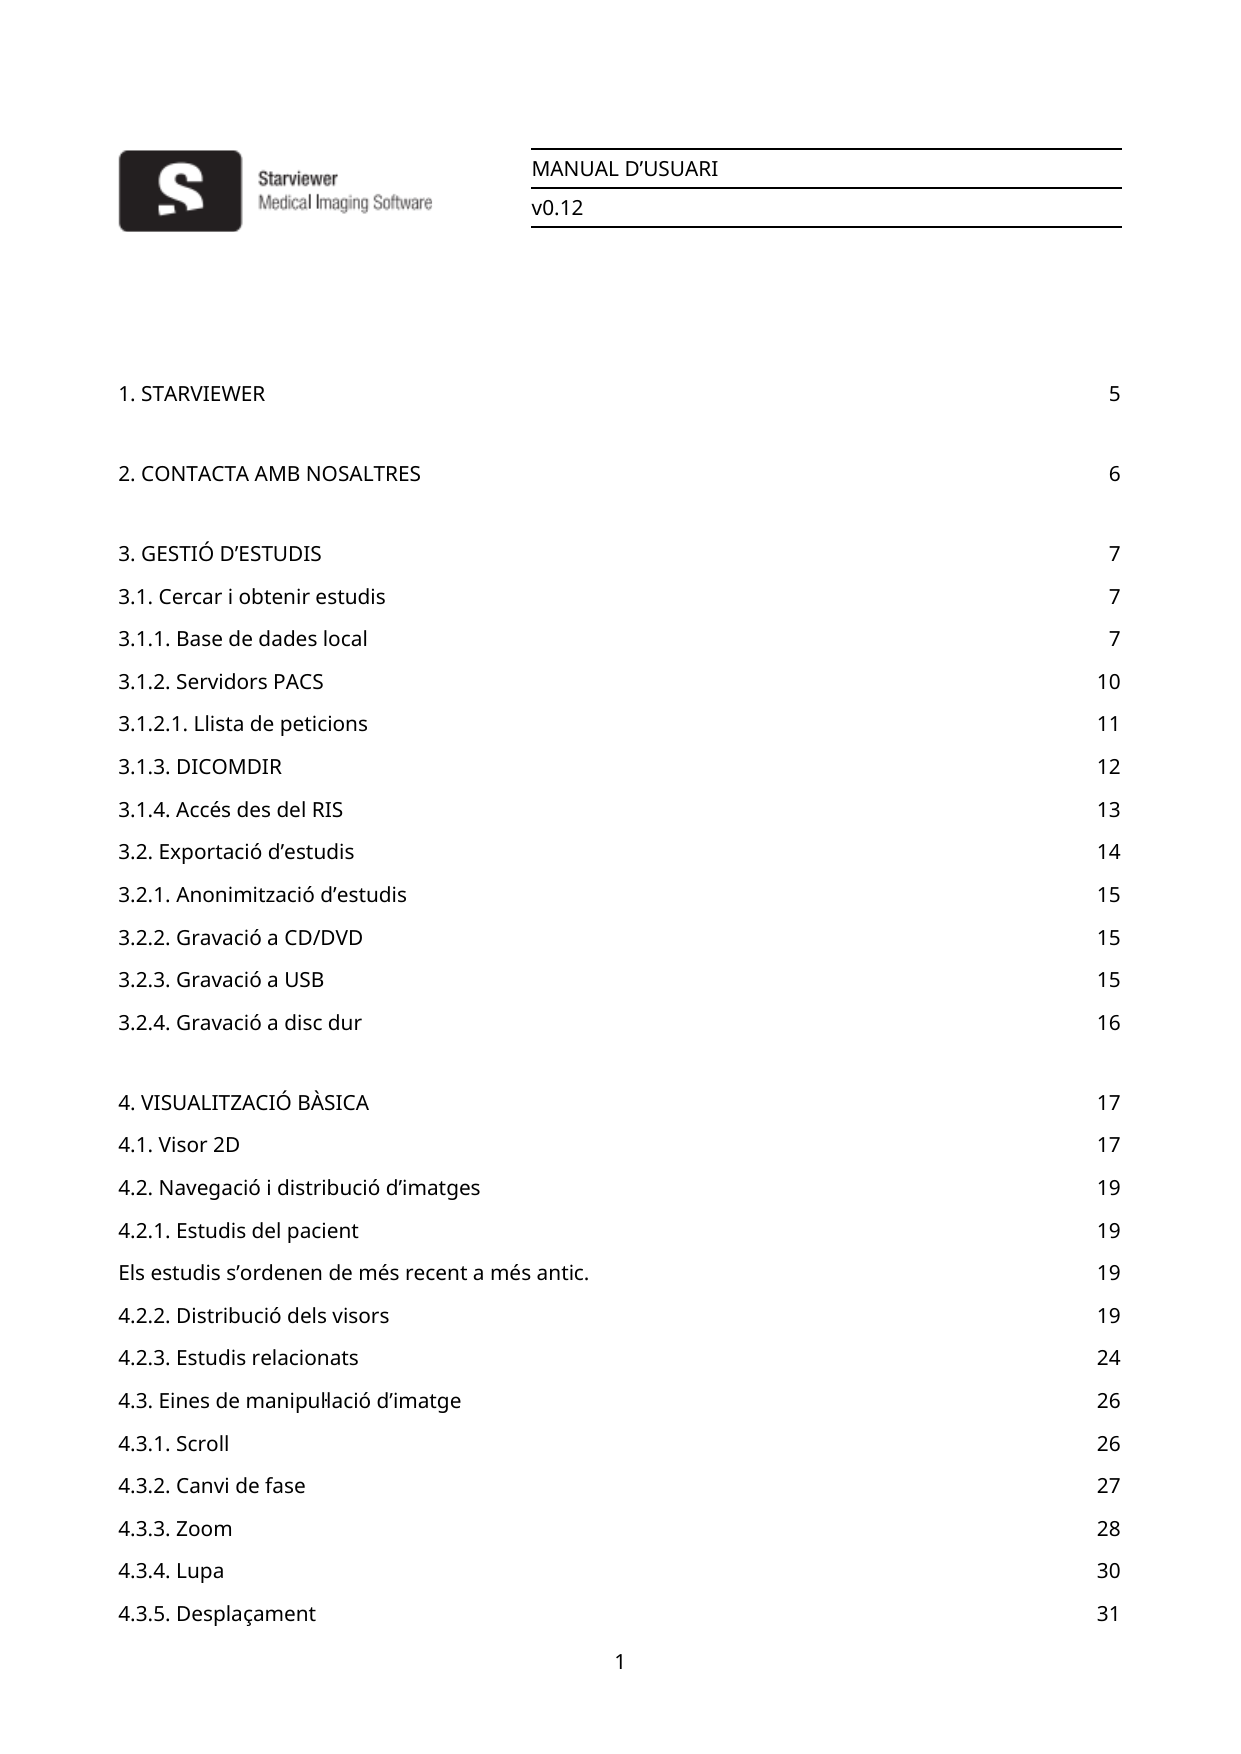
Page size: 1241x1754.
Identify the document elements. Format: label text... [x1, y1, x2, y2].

text 4.2. Navegació i distribució d’imatges 19 [118, 1173, 1122, 1202]
text 4.1. Visor 2D 17 [118, 1131, 1122, 1159]
text 3.2.1. Anonimització d’estudis 15 [118, 880, 1122, 908]
text 2. Contacta amb nosaltres 6 [118, 459, 1122, 487]
text 3.2. Exportació d’estudis 14 [118, 837, 1122, 866]
text 3.2.2. Gravació a CD/DVD 15 [118, 923, 1122, 951]
text 4.3.5. Desplaçament 31 [118, 1599, 1122, 1628]
text 4.2.3. Estudis relacionats 24 [118, 1343, 1122, 1372]
text 4.3. Eines de manipul·lació d’imatge 26 [118, 1386, 1122, 1414]
text 3.1. Cercar i obtenir estudis 7 [118, 582, 1122, 610]
text 4.3.4. Lupa 30 [118, 1557, 1122, 1585]
text 3.1.1. Base de dades local 7 [118, 624, 1122, 653]
text 4.3.1. Scroll 26 [118, 1429, 1122, 1457]
text 4. Visualització Bàsica 17 [118, 1088, 1122, 1116]
text 4.3.3. Zoom 28 [118, 1514, 1122, 1542]
text 3.1.2. Servidors PACS 10 [118, 667, 1122, 695]
text 4.2.2. Distribució dels visors 19 [118, 1301, 1122, 1329]
text 4.3.2. Canvi de fase 27 [118, 1471, 1122, 1500]
text 3.2.3. Gravació a USB 15 [118, 965, 1122, 994]
text 3.1.4. Accés des del RIS 13 [118, 795, 1122, 823]
text 3. Gestió d’estudis 7 [118, 539, 1122, 568]
text 3.1.3. DICOMDIR 12 [118, 752, 1122, 781]
text 1. Starviewer 5 [118, 379, 1122, 407]
text 3.1.2.1. Llista de peticions 11 [118, 709, 1122, 738]
text Els estudis s’ordenen de més recent a més antic. 19 [118, 1258, 1122, 1287]
text 4.2.1. Estudis del pacient 19 [118, 1216, 1122, 1244]
text 3.2.4. Gravació a disc dur 16 [118, 1008, 1122, 1036]
